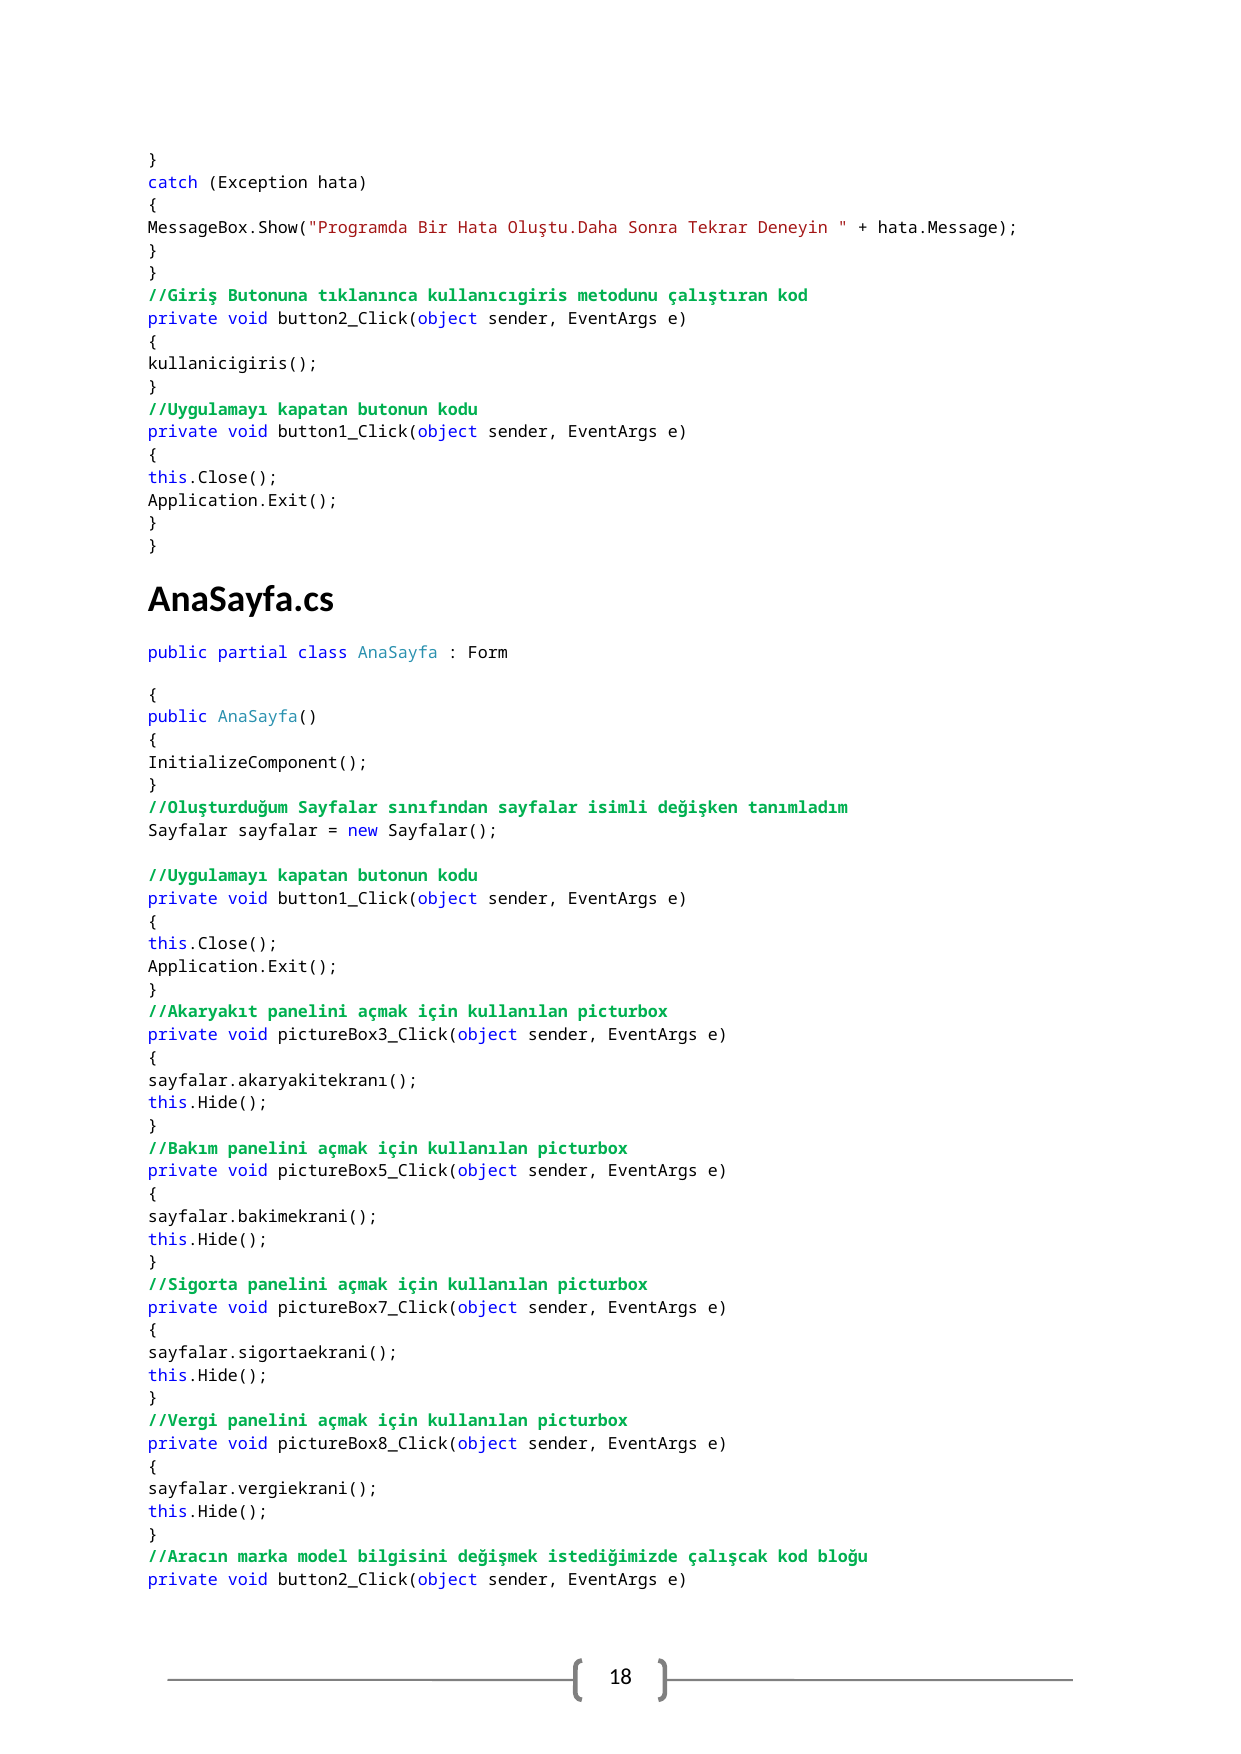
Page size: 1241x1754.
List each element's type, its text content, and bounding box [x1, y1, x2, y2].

text AnaSayfa.cs [148, 575, 1093, 621]
text kullanicigiris(); [148, 352, 1093, 375]
text { [148, 193, 1093, 216]
text this.Close(); [148, 466, 1093, 488]
text } [148, 511, 1093, 534]
text public AnaSayfa() [148, 705, 1093, 727]
text } [148, 977, 1093, 1000]
text Sayfalar sayfalar = new Sayfalar(); [148, 818, 1093, 841]
text } [148, 148, 1093, 170]
text this.Hide(); [148, 1091, 1093, 1113]
text { [148, 1454, 1093, 1477]
text { [148, 1318, 1093, 1341]
text //Uygulamayı kapatan butonun kodu [148, 397, 1093, 420]
text { [148, 909, 1093, 932]
text private void button2_Click(object sender, EventArgs e) [148, 307, 1093, 329]
text public partial class AnaSayfa : Form [148, 641, 1093, 664]
text Application.Exit(); [148, 954, 1093, 977]
text sayfalar.sigortaekrani(); [148, 1341, 1093, 1363]
text InitializeComponent(); [148, 750, 1093, 773]
text //Sigorta panelini açmak için kullanılan picturbox [148, 1272, 1093, 1295]
text private void pictureBox7_Click(object sender, EventArgs e) [148, 1295, 1093, 1318]
text sayfalar.bakimekrani(); [148, 1204, 1093, 1227]
text } [148, 375, 1093, 397]
text this.Close(); [148, 932, 1093, 954]
text sayfalar.vergiekrani(); [148, 1477, 1093, 1499]
text private void button1_Click(object sender, EventArgs e) [148, 886, 1093, 909]
text } [148, 238, 1093, 261]
text private void pictureBox8_Click(object sender, EventArgs e) [148, 1431, 1093, 1454]
text //Bakım panelini açmak için kullanılan picturbox [148, 1136, 1093, 1159]
text this.Hide(); [148, 1363, 1093, 1386]
text private void button2_Click(object sender, EventArgs e) [148, 1568, 1093, 1590]
text { [148, 329, 1093, 352]
text //Uygulamayı kapatan butonun kodu [148, 864, 1093, 886]
text //Akaryakıt panelini açmak için kullanılan picturbox [148, 1000, 1093, 1023]
text } [148, 773, 1093, 796]
text this.Hide(); [148, 1499, 1093, 1522]
text MessageBox.Show("Programda Bir Hata Oluştu.Daha Sonra Tekrar Deneyin " + hata.Message); [148, 216, 1093, 238]
text //Aracın marka model bilgisini değişmek istediğimizde çalışcak kod bloğu [148, 1545, 1093, 1568]
text Application.Exit(); [148, 488, 1093, 511]
text private void pictureBox5_Click(object sender, EventArgs e) [148, 1159, 1093, 1182]
text { [148, 1045, 1093, 1068]
text this.Hide(); [148, 1227, 1093, 1250]
text sayfalar.akaryakitekranı(); [148, 1068, 1093, 1091]
text private void pictureBox3_Click(object sender, EventArgs e) [148, 1023, 1093, 1045]
text private void button1_Click(object sender, EventArgs e) [148, 420, 1093, 443]
text //Vergi panelini açmak için kullanılan picturbox [148, 1409, 1093, 1431]
text catch (Exception hata) [148, 170, 1093, 193]
text { [148, 682, 1093, 705]
text //Oluşturduğum Sayfalar sınıfından sayfalar isimli değişken tanımladım [148, 796, 1093, 818]
text } [148, 1386, 1093, 1409]
text { [148, 443, 1093, 466]
text { [148, 727, 1093, 750]
text } [148, 1250, 1093, 1272]
text } [148, 534, 1093, 556]
text { [148, 1182, 1093, 1204]
text } [148, 1113, 1093, 1136]
text } [148, 261, 1093, 284]
text } [148, 1522, 1093, 1545]
text //Giriş Butonuna tıklanınca kullanıcıgiris metodunu çalıştıran kod [148, 284, 1093, 307]
